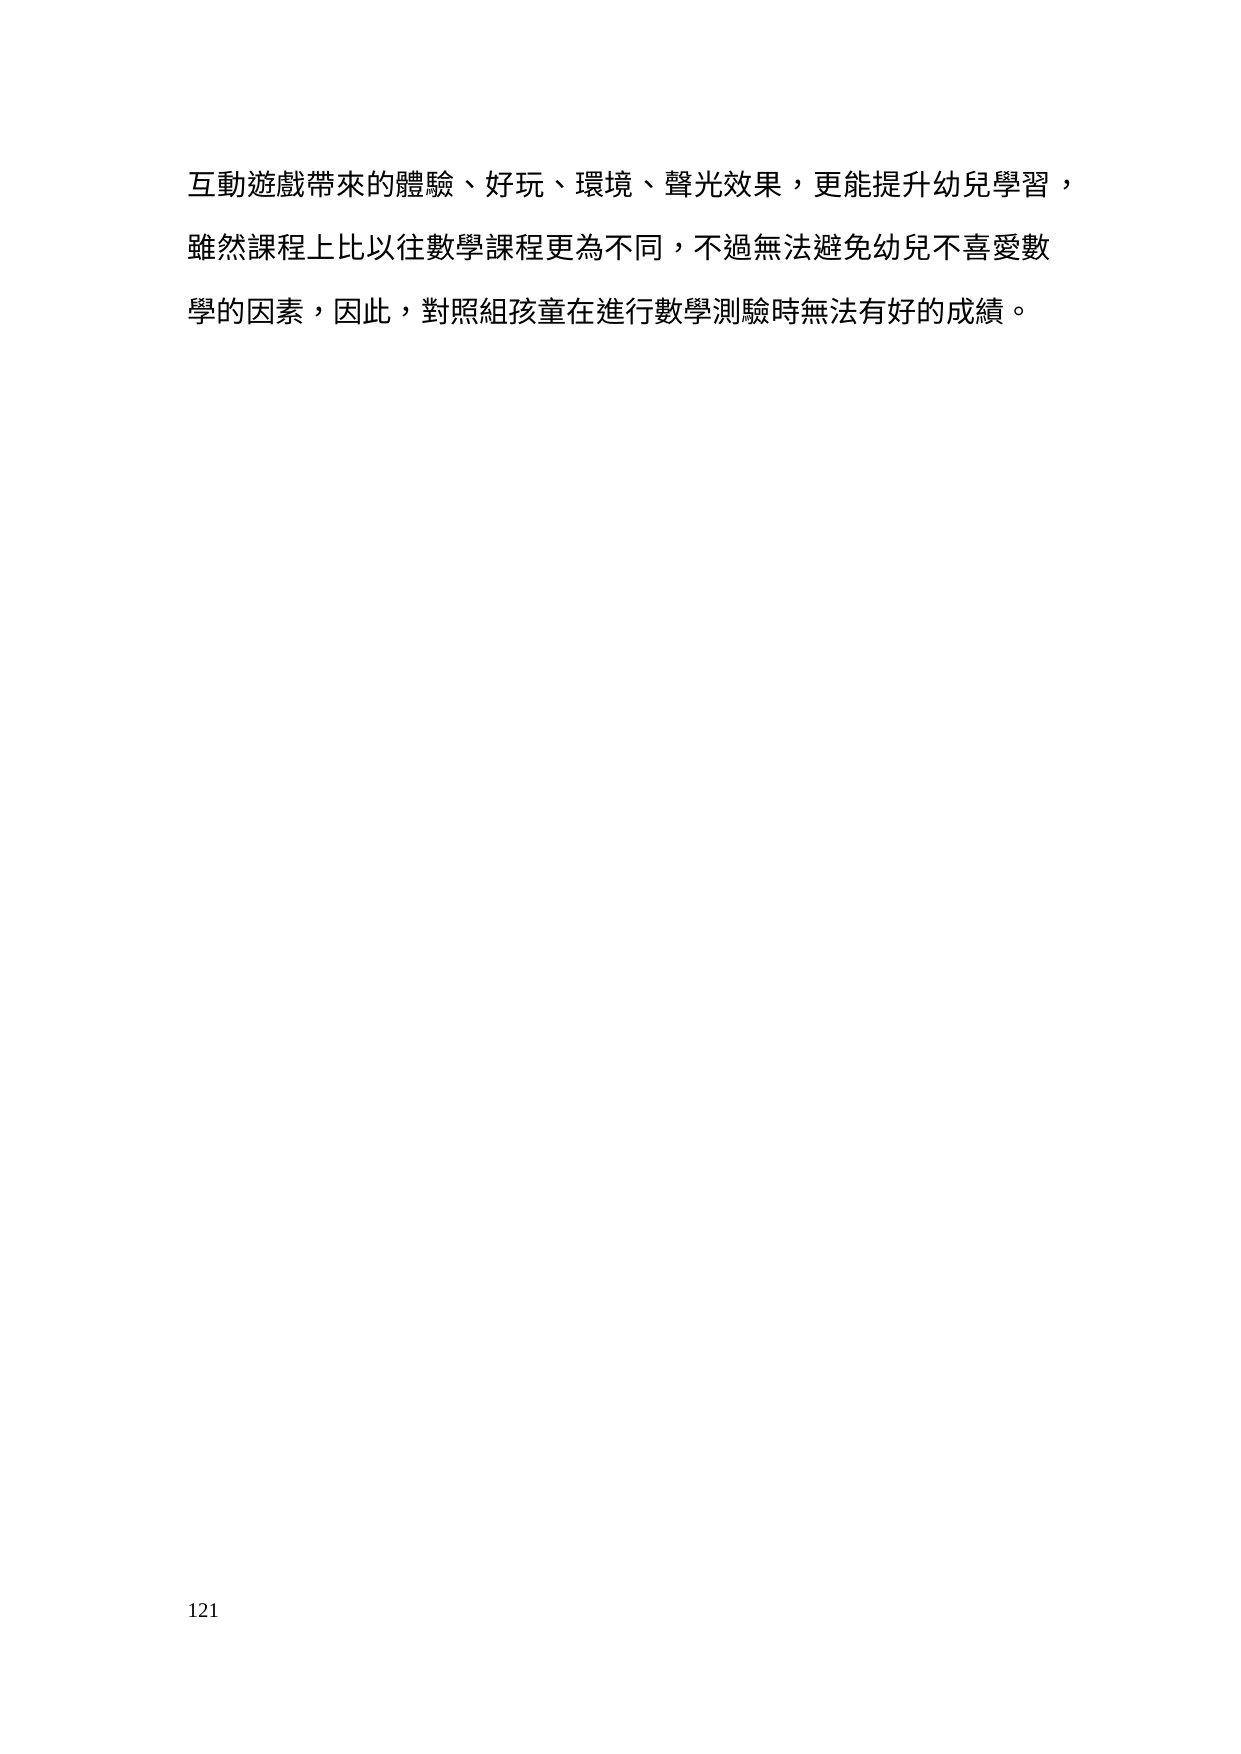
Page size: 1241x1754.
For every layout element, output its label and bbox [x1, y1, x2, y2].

text [187, 162, 1053, 331]
